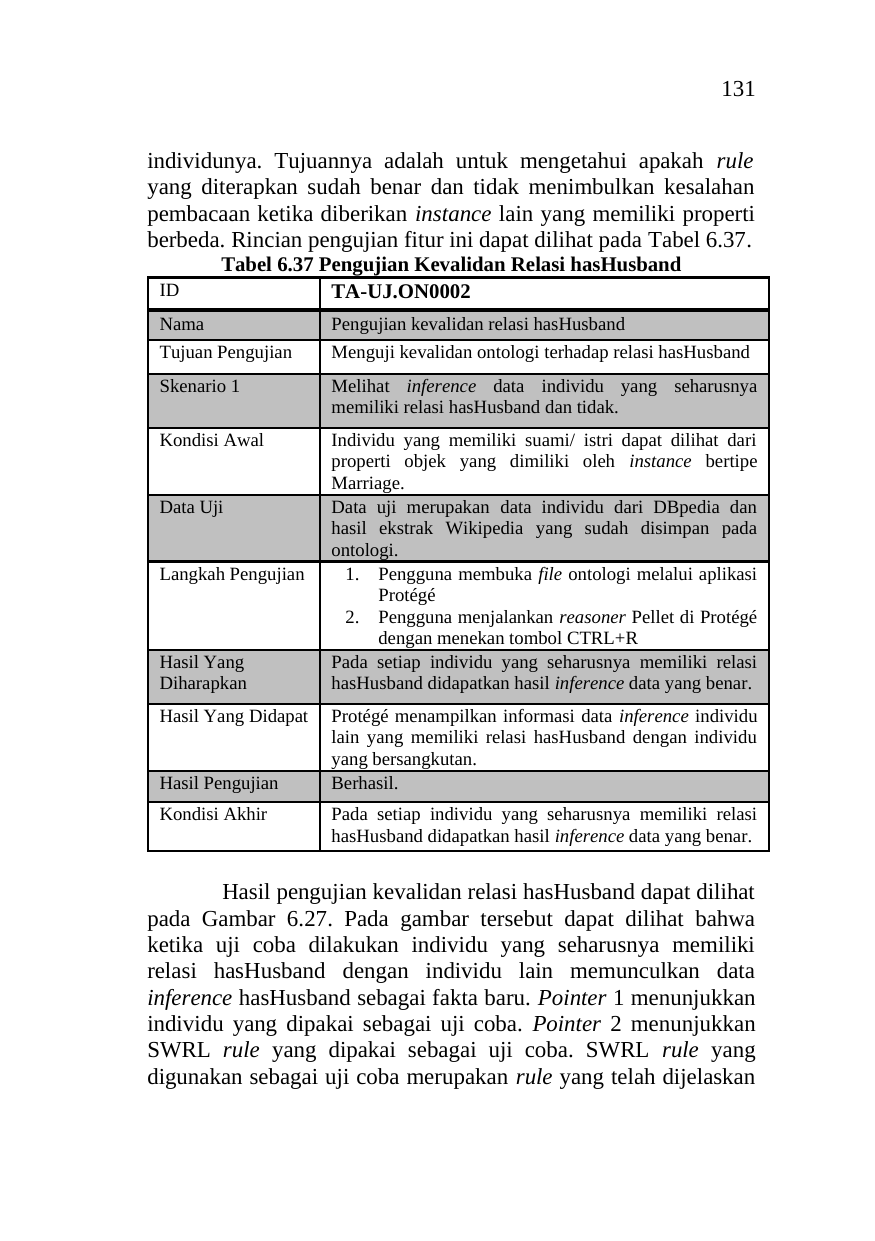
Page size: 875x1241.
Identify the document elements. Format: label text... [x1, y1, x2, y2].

table_cell Pada setiap individu yang seharusnya memiliki relasi hasHusband didapatkan hasil inference data yang benar. [321, 803, 768, 850]
table_cell Kondisi Awal [149, 429, 319, 493]
table_cell Hasil Pengujian [149, 772, 319, 801]
table_cell Protégé menampilkan informasi data inference individu lain yang memiliki relasi hasHusband dengan individu yang bersangkutan. [321, 705, 768, 769]
table_cell Menguji kevalidan ontologi terhadap relasi hasHusband [321, 341, 768, 373]
table_cell Langkah Pengujian [149, 563, 319, 649]
table_cell Pengguna membuka file ontologi melalui aplikasi Protégé Pengguna menjalankan reasoner Pellet di Protégé dengan menekan tombol CTRL+R [321, 563, 768, 649]
table_cell Hasil Yang Diharapkan [149, 651, 319, 703]
table_cell Nama [149, 312, 319, 339]
table_cell Skenario 1 [149, 375, 319, 427]
table_cell Tujuan Pengujian [149, 341, 319, 373]
table_header ID [149, 279, 319, 308]
table_cell Berhasil. [321, 772, 768, 801]
table_cell Kondisi Akhir [149, 803, 319, 850]
table_cell Individu yang memiliki suami/ istri dapat dilihat dari properti objek yang dimiliki oleh instance bertipe Marriage. [321, 429, 768, 493]
table_cell Hasil Yang Didapat [149, 705, 319, 769]
table_cell Data uji merupakan data individu dari DBpedia dan hasil ekstrak Wikipedia yang sudah disimpan pada ontologi. [321, 496, 768, 560]
table_cell Data Uji [149, 496, 319, 560]
table_cell Pada setiap individu yang seharusnya memiliki relasi hasHusband didapatkan hasil inference data yang benar. [321, 651, 768, 703]
table_header TA-UJ.ON0002 [321, 279, 768, 308]
table_cell Melihat inference data individu yang seharusnya memiliki relasi hasHusband dan tidak. [321, 375, 768, 427]
table_cell Pengujian kevalidan relasi hasHusband [321, 312, 768, 339]
